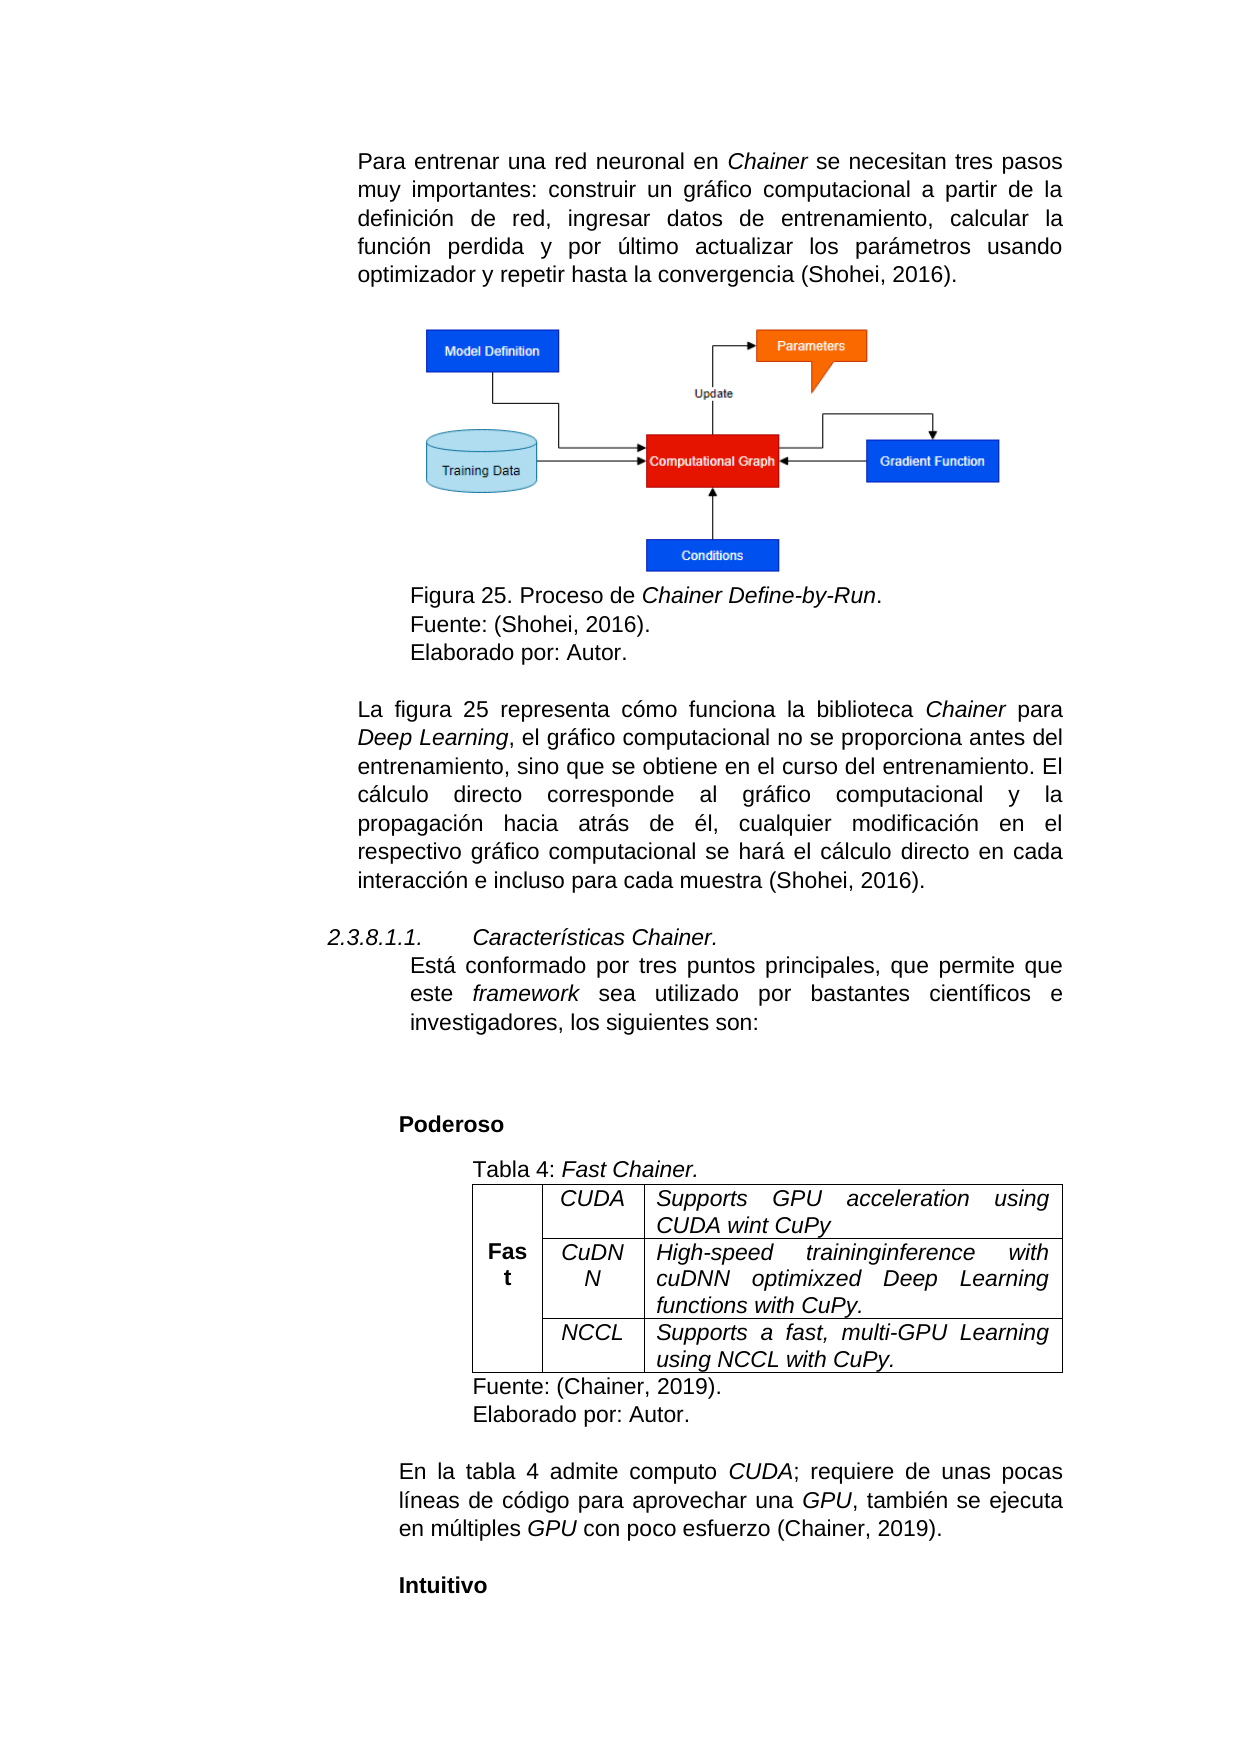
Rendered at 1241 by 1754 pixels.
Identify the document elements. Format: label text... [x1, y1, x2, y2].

list La figura 25 representa cómo funciona la biblioteca Chainer para Deep Learning, el gráfico computacional no se proporciona antes del entrenamiento, sino que se obtiene en el curso del entrenamiento. El cálculo directo corresponde al gráfico computacional y la propagación hacia atrás de él, cualquier modificación en el respectivo gráfico computacional se hará el cálculo directo en cada interacción e incluso para cada muestra (Shohei, 2016). [357, 696, 1063, 893]
table_cell NCCL [543, 1319, 644, 1372]
table_header Supports GPU acceleration using CUDA wint CuPy [645, 1185, 1062, 1238]
list Características Chainer. [327, 923, 1063, 950]
text Poderoso [325, 1111, 1063, 1137]
table_cell CuDNN [543, 1239, 644, 1318]
list En la tabla 4 admite computo CUDA; requiere de unas pocas líneas de código para aprovechar una GPU, también se ejecuta en múltiples GPU con poco esfuerzo (Chainer, 2019). [398, 1458, 1063, 1541]
list Está conformado por tres puntos principales, que permite que este framework sea utilizado por bastantes científicos e investigadores, los siguientes son: [410, 952, 1063, 1035]
list Elaborado por: Autor. [357, 639, 1063, 665]
table_header Fast [473, 1185, 542, 1372]
table_cell High-speed traininginference with cuDNN optimixzed Deep Learning functions with CuPy. [645, 1239, 1062, 1318]
list Figura 25. Proceso de Chainer Define-by-Run. [357, 582, 1063, 608]
list Fuente: (Shohei, 2016). [357, 611, 1063, 637]
list Intuitivo [357, 1572, 1063, 1598]
text Fuente: (Chainer, 2019). [398, 1373, 1063, 1399]
picture [414, 318, 1006, 580]
list Para entrenar una red neuronal en Chainer se necesitan tres pasos muy importantes: construir un gráfico computacional a partir de la definición de red, ingresar datos de entrenamiento, calcular la función perdida y por último actualizar los parámetros usando optimizador y repetir hasta la convergencia (Shohei, 2016). [357, 148, 1063, 288]
text Tabla 4: Fast Chainer. [398, 1156, 1063, 1182]
text Elaborado por: Autor. [398, 1401, 1063, 1428]
table_cell Supports a fast, multi-GPU Learning using NCCL with CuPy. [645, 1319, 1062, 1372]
table_header CUDA [543, 1185, 644, 1238]
